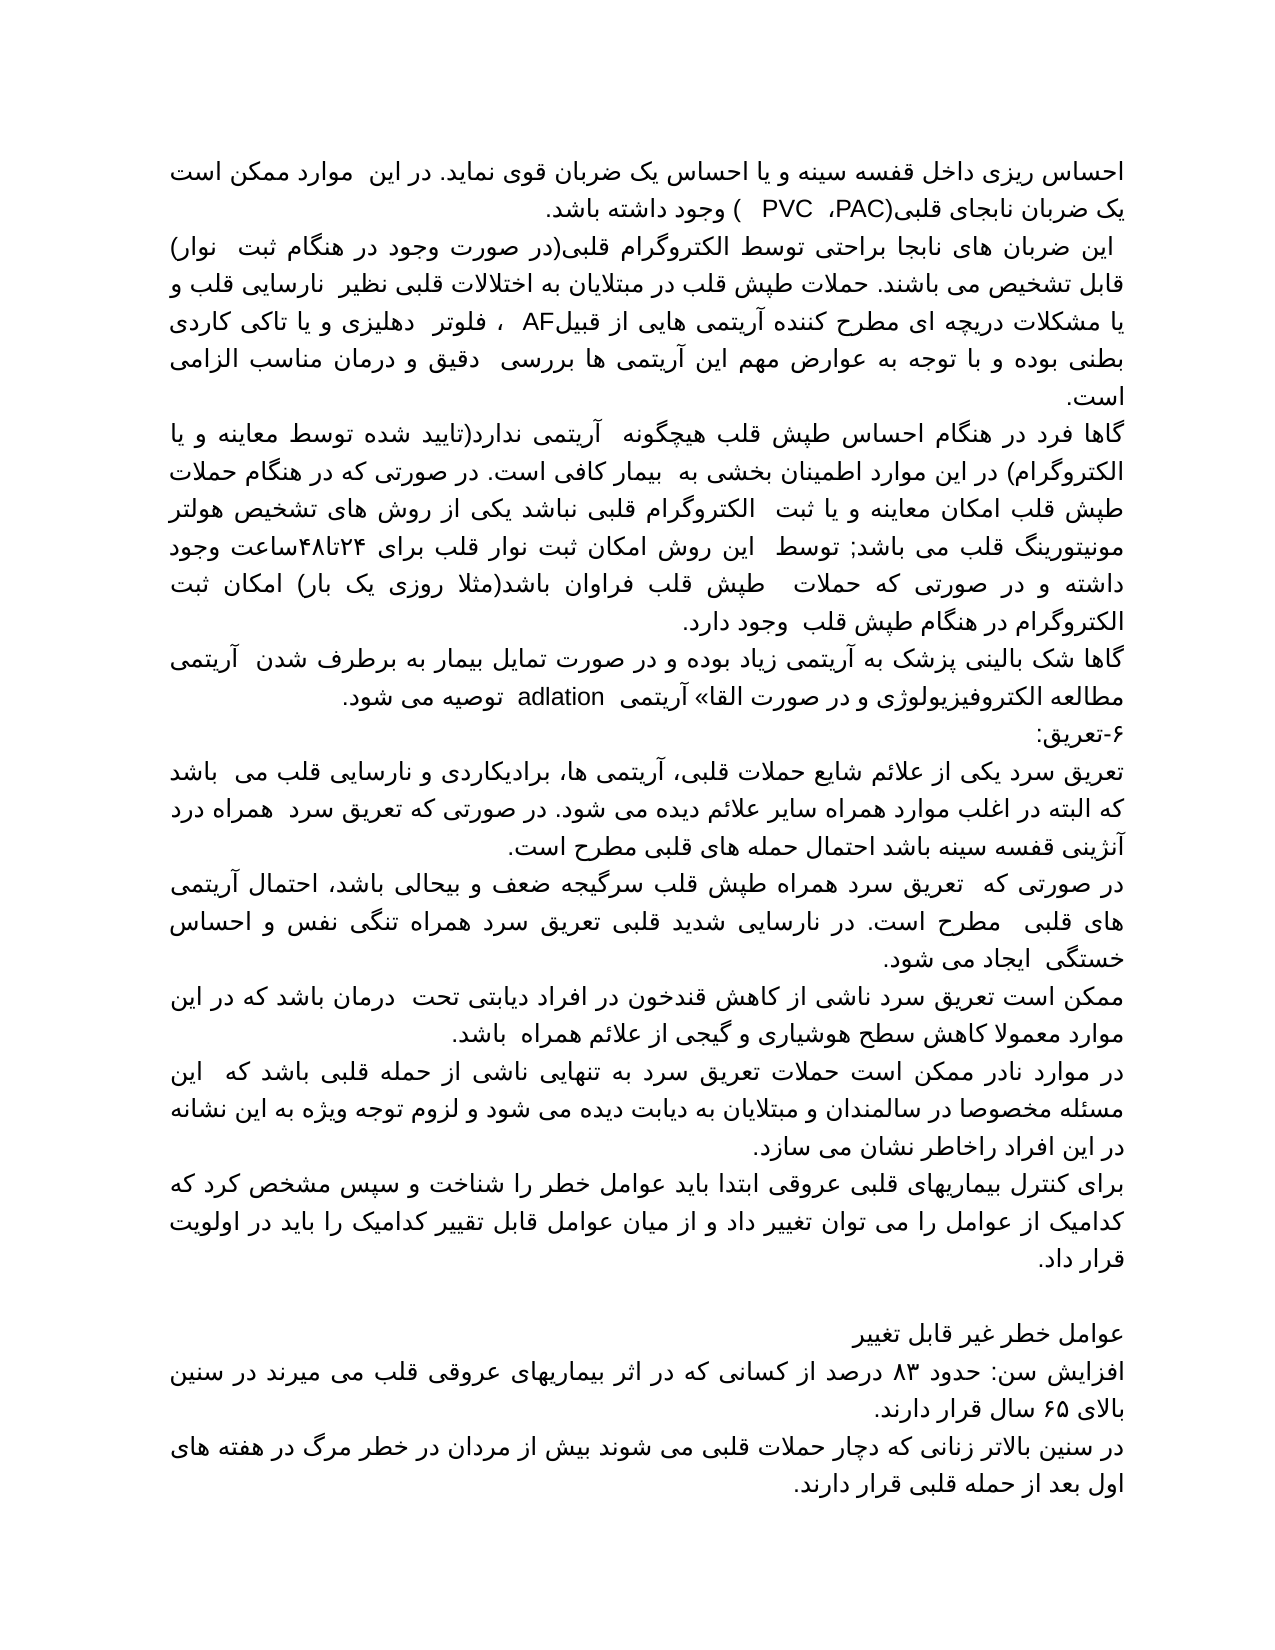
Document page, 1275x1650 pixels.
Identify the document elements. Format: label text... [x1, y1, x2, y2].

text گاها فرد در هنگام احساس طپش قلب هیچگونه آریتمی ندارد(تایید شده توسط معاینه و یا الکتروگرام) در این موارد اطمینان بخشی به بیمار کافی است. در صورتی که در هنگام حملات طپش قلب امکان معاینه و یا ثبت الکتروگرام قلبی نباشد یکی از روش های تشخیص هولتر مونیتورینگ قلب می باشد; توسط این روش امکان ثبت نوار قلب برای ۲۴تا۴۸ساعت وجود داشته و در صورتی که حملات طپش قلب فراوان باشد(مثلا روزی یک بار) امکان ثبت الکتروگرام در هنگام طپش قلب وجود دارد. [169, 412, 1125, 637]
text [169, 150, 1125, 225]
text افزایش سن: حدود ۸۳ درصد از کسانی که در اثر بیماریهای عروقی قلب می میرند در سنین بالای ۶۵ سال قرار دارند. [169, 1350, 1125, 1425]
text گاها شک بالینی پزشک به آریتمی زیاد بوده و در صورت تمایل بیمار به برطرف شدن آریتمی مطالعه الکتروفیزیولوژی و در صورت القا» آریتمی adlation توصیه می شود. [169, 637, 1125, 712]
text در صورتی که تعریق سرد همراه طپش قلب سرگیجه ضعف و بیحالی باشد، احتمال آریتمی های قلبی مطرح است. در نارسایی شدید قلبی تعریق سرد همراه تنگی نفس و احساس خستگی ایجاد می شود. [169, 862, 1125, 975]
text ممکن است تعریق سرد ناشی از کاهش قندخون در افراد دیابتی تحت درمان باشد که در این موارد معمولا کاهش سطح هوشیاری و گیجی از علائم همراه باشد. [169, 975, 1125, 1050]
text در سنین بالاتر زنانی که دچار حملات قلبی می شوند بیش از مردان در خطر مرگ در هفته های اول بعد از حمله قلبی قرار دارند. [169, 1425, 1125, 1500]
text در موارد نادر ممکن است حملات تعریق سرد به تنهایی ناشی از حمله قلبی باشد که این مسئله مخصوصا در سالمندان و مبتلایان به دیابت دیده می شود و لزوم توجه ویژه به این نشانه در این افراد راخاطر نشان می سازد. [169, 1050, 1125, 1162]
text این ضربان های نابجا براحتی توسط الکتروگرام قلبی(در صورت وجود در هنگام ثبت نوار) قابل تشخیص می باشند. حملات طپش قلب در مبتلایان به اختلالات قلبی نظیر نارسایی قلب و یا مشکلات دریچه ای مطرح کننده آریتمی هایی از قبیلAF ، فلوتر دهلیزی و یا تاکی کاردی بطنی بوده و با توجه به عوارض مهم این آریتمی ها بررسی دقیق و درمان مناسب الزامی است. [169, 225, 1125, 412]
text ۶-تعریق: [169, 712, 1125, 750]
text برای کنترل بیماریهای قلبی عروقی ابتدا باید عوامل خطر را شناخت و سپس مشخص کرد که کدامیک از عوامل را می توان تغییر داد و از میان عوامل قابل تقییر کدامیک را باید در اولویت قرار داد. [169, 1162, 1125, 1275]
text عوامل خطر غیر قابل تغییر [169, 1312, 1125, 1350]
text تعریق سرد یکی از علائم شایع حملات قلبی، آریتمی ها، برادیکاردی و نارسایی قلب می باشد که البته در اغلب موارد همراه سایر علائم دیده می شود. در صورتی که تعریق سرد همراه درد آنژینی قفسه سینه باشد احتمال حمله های قلبی مطرح است. [169, 750, 1125, 862]
